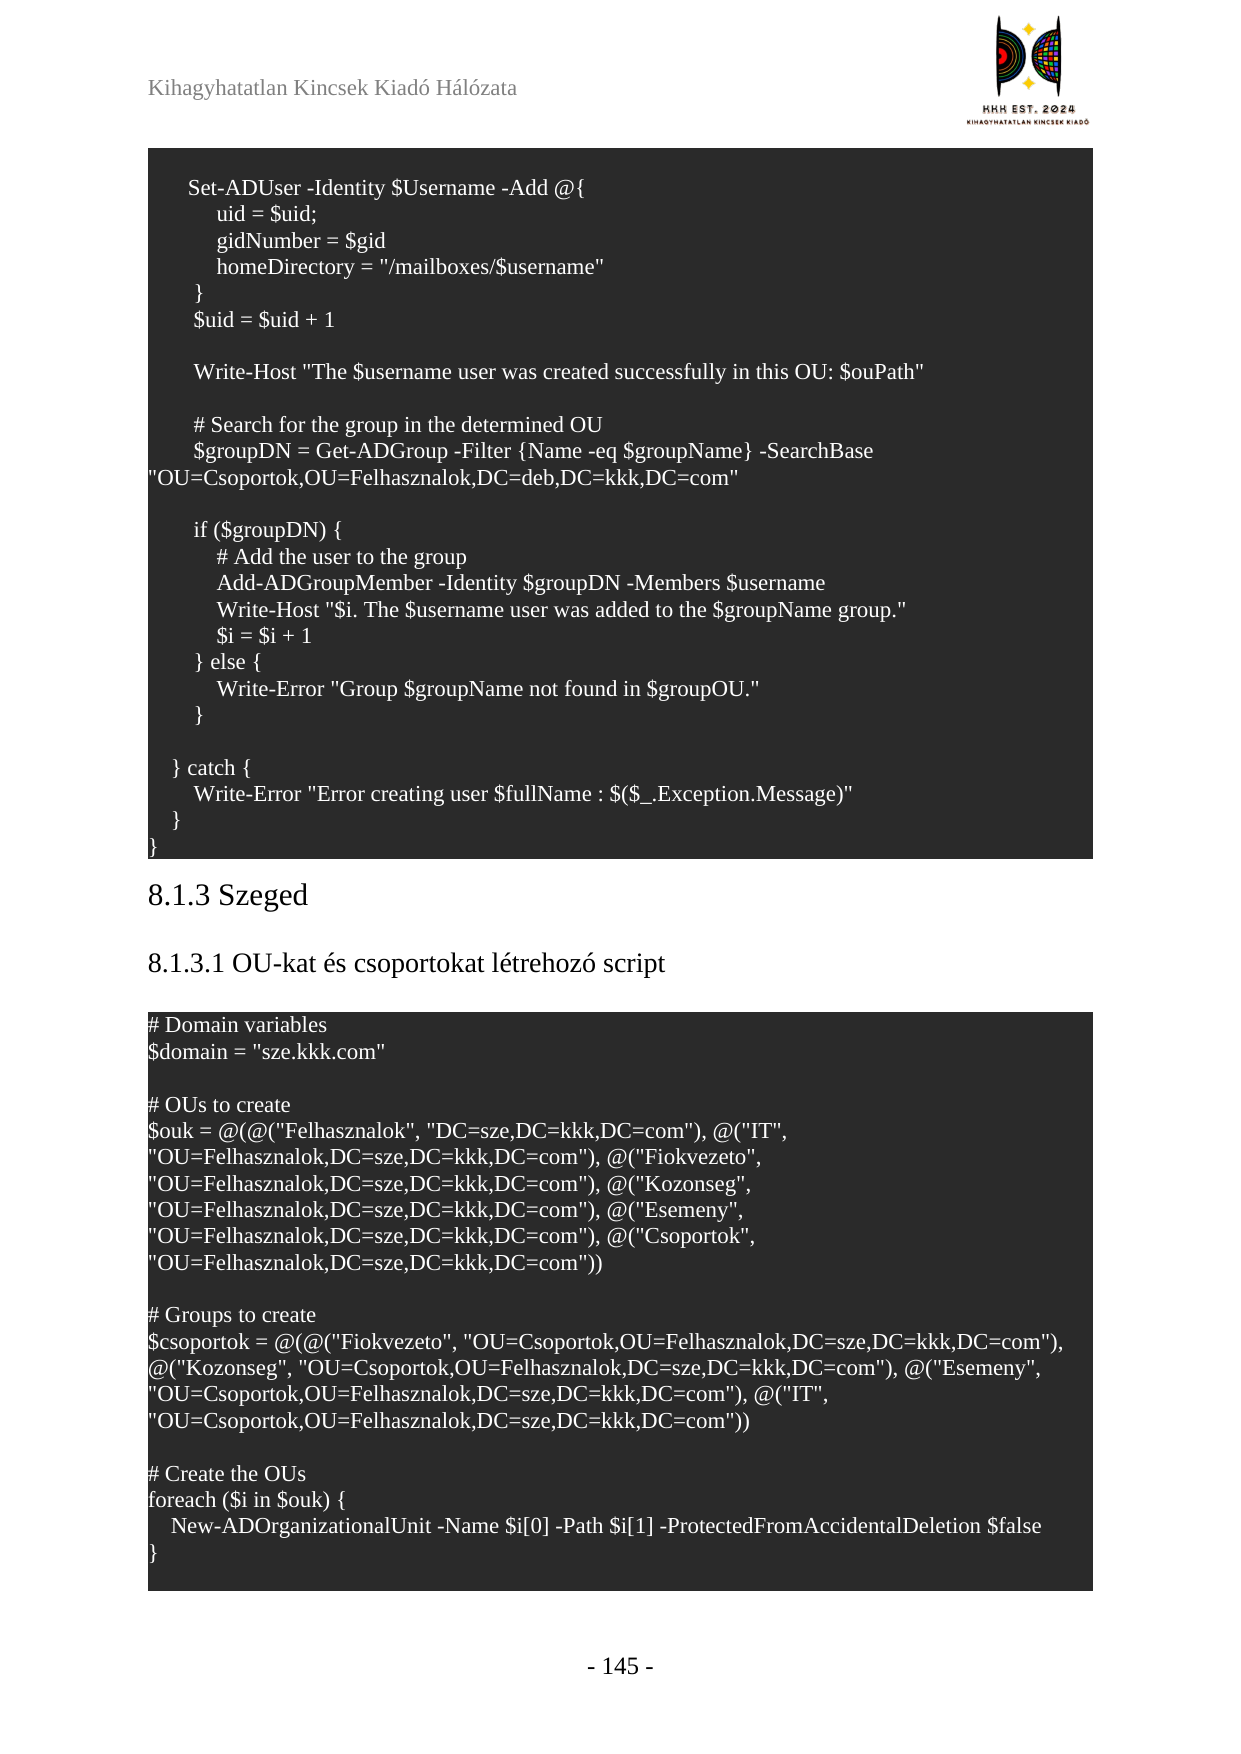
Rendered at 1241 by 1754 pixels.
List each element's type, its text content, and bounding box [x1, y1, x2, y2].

text } [148, 806, 1093, 833]
text } else { [148, 648, 1093, 675]
text $domain = "sze.kkk.com" [148, 1038, 1093, 1064]
text $i = $i + 1 [148, 622, 1093, 648]
text homeDirectory = "/mailboxes/$username" [148, 253, 1093, 279]
text # Search for the group in the determined OU [148, 411, 1093, 437]
text 8.1.3 Szeged [148, 876, 1093, 912]
text Set-ADUser -Identity $Username -Add @{ [148, 174, 1093, 200]
text } [148, 833, 1093, 859]
text gidNumber = $gid [148, 227, 1093, 253]
picture [958, 4, 1094, 130]
text Add-ADGroupMember -Identity $groupDN -Members $username [148, 569, 1093, 596]
text # Groups to create [148, 1301, 1093, 1328]
text $uid = $uid + 1 [148, 306, 1093, 332]
text 8.1.3.1 OU-kat és csoportokat létrehozó script [148, 946, 1093, 979]
text uid = $uid; [148, 200, 1093, 227]
text # OUs to create [148, 1091, 1093, 1117]
text } [148, 279, 1093, 306]
text $groupDN = Get-ADGroup -Filter {Name -eq $groupName} -SearchBase "OU=Csoportok,OU=Felhasznalok,DC=deb,DC=kkk,DC=com" [148, 437, 1093, 490]
text # Domain variables [148, 1012, 1093, 1038]
text } catch { [148, 754, 1093, 780]
text if ($groupDN) { [148, 517, 1093, 543]
text } [148, 701, 1093, 727]
text Write-Host "The $username user was created successfully in this OU: $ouPath" [148, 358, 1093, 385]
text # Add the user to the group [148, 543, 1093, 569]
text Write-Error "Error creating user $fullName : $($_.Exception.Message)" [148, 780, 1093, 806]
text $ouk = @(@("Felhasznalok", "DC=sze,DC=kkk,DC=com"), @("IT", "OU=Felhasznalok,DC=sze,DC=kkk,DC=com"), @("Fiokvezeto", "OU=Felhasznalok,DC=sze,DC=kkk,DC=com"), @("Kozonseg", "OU=Felhasznalok,DC=sze,DC=kkk,DC=com"), @("Esemeny", "OU=Felhasznalok,DC=sze,DC=kkk,DC=com"), @("Csoportok", "OU=Felhasznalok,DC=sze,DC=kkk,DC=com")) [148, 1117, 1093, 1275]
text $csoportok = @(@("Fiokvezeto", "OU=Csoportok,OU=Felhasznalok,DC=sze,DC=kkk,DC=com"), @("Kozonseg", "OU=Csoportok,OU=Felhasznalok,DC=sze,DC=kkk,DC=com"), @("Esemeny", "OU=Csoportok,OU=Felhasznalok,DC=sze,DC=kkk,DC=com"), @("IT", "OU=Csoportok,OU=Felhasznalok,DC=sze,DC=kkk,DC=com")) [148, 1328, 1093, 1433]
text Write-Error "Group $groupName not found in $groupOU." [148, 675, 1093, 701]
text Write-Host "$i. The $username user was added to the $groupName group." [148, 596, 1093, 622]
text } [148, 1539, 1093, 1565]
text New-ADOrganizationalUnit -Name $i[0] -Path $i[1] -ProtectedFromAccidentalDeletion $false [148, 1512, 1093, 1539]
text foreach ($i in $ouk) { [148, 1486, 1093, 1512]
text # Create the OUs [148, 1459, 1093, 1486]
